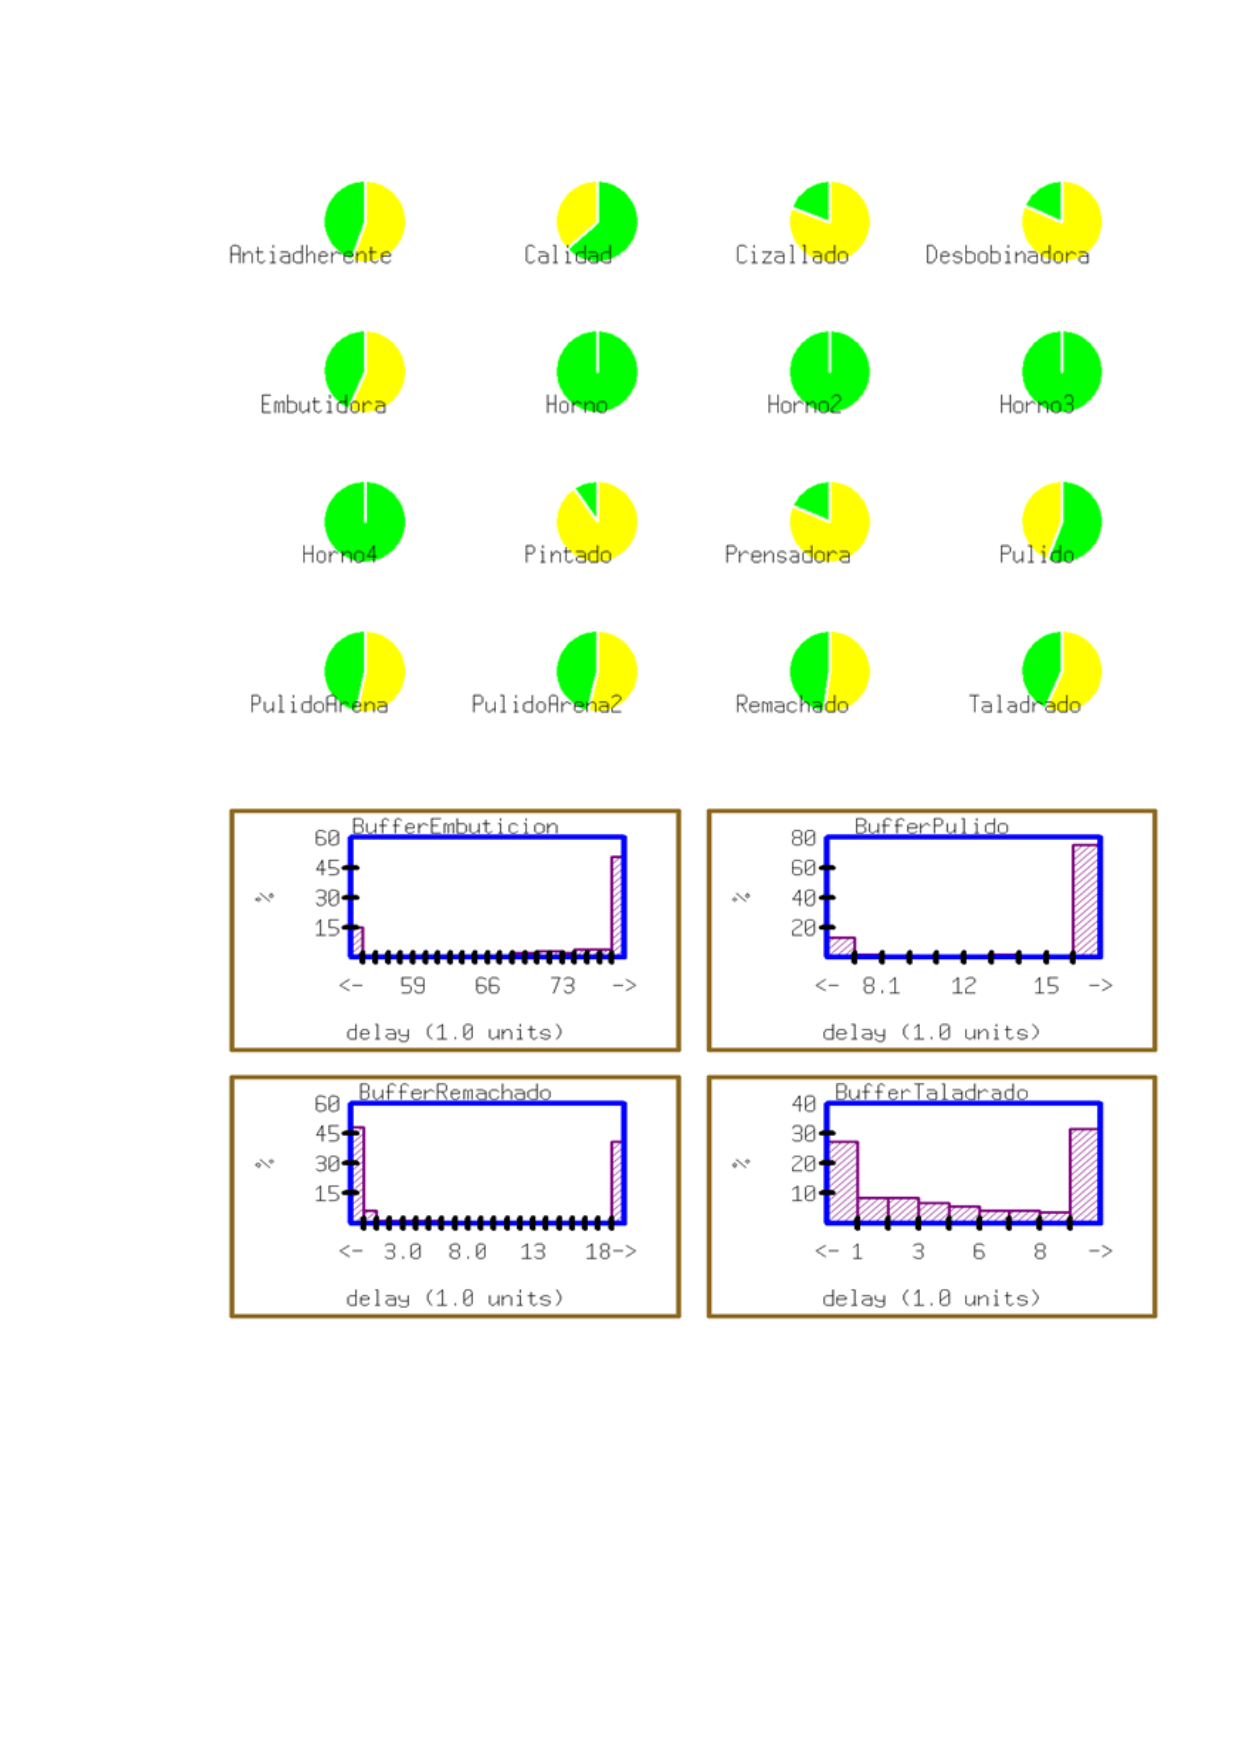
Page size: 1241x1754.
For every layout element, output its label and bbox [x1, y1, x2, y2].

picture [222, 803, 1164, 1325]
picture [222, 150, 1164, 734]
